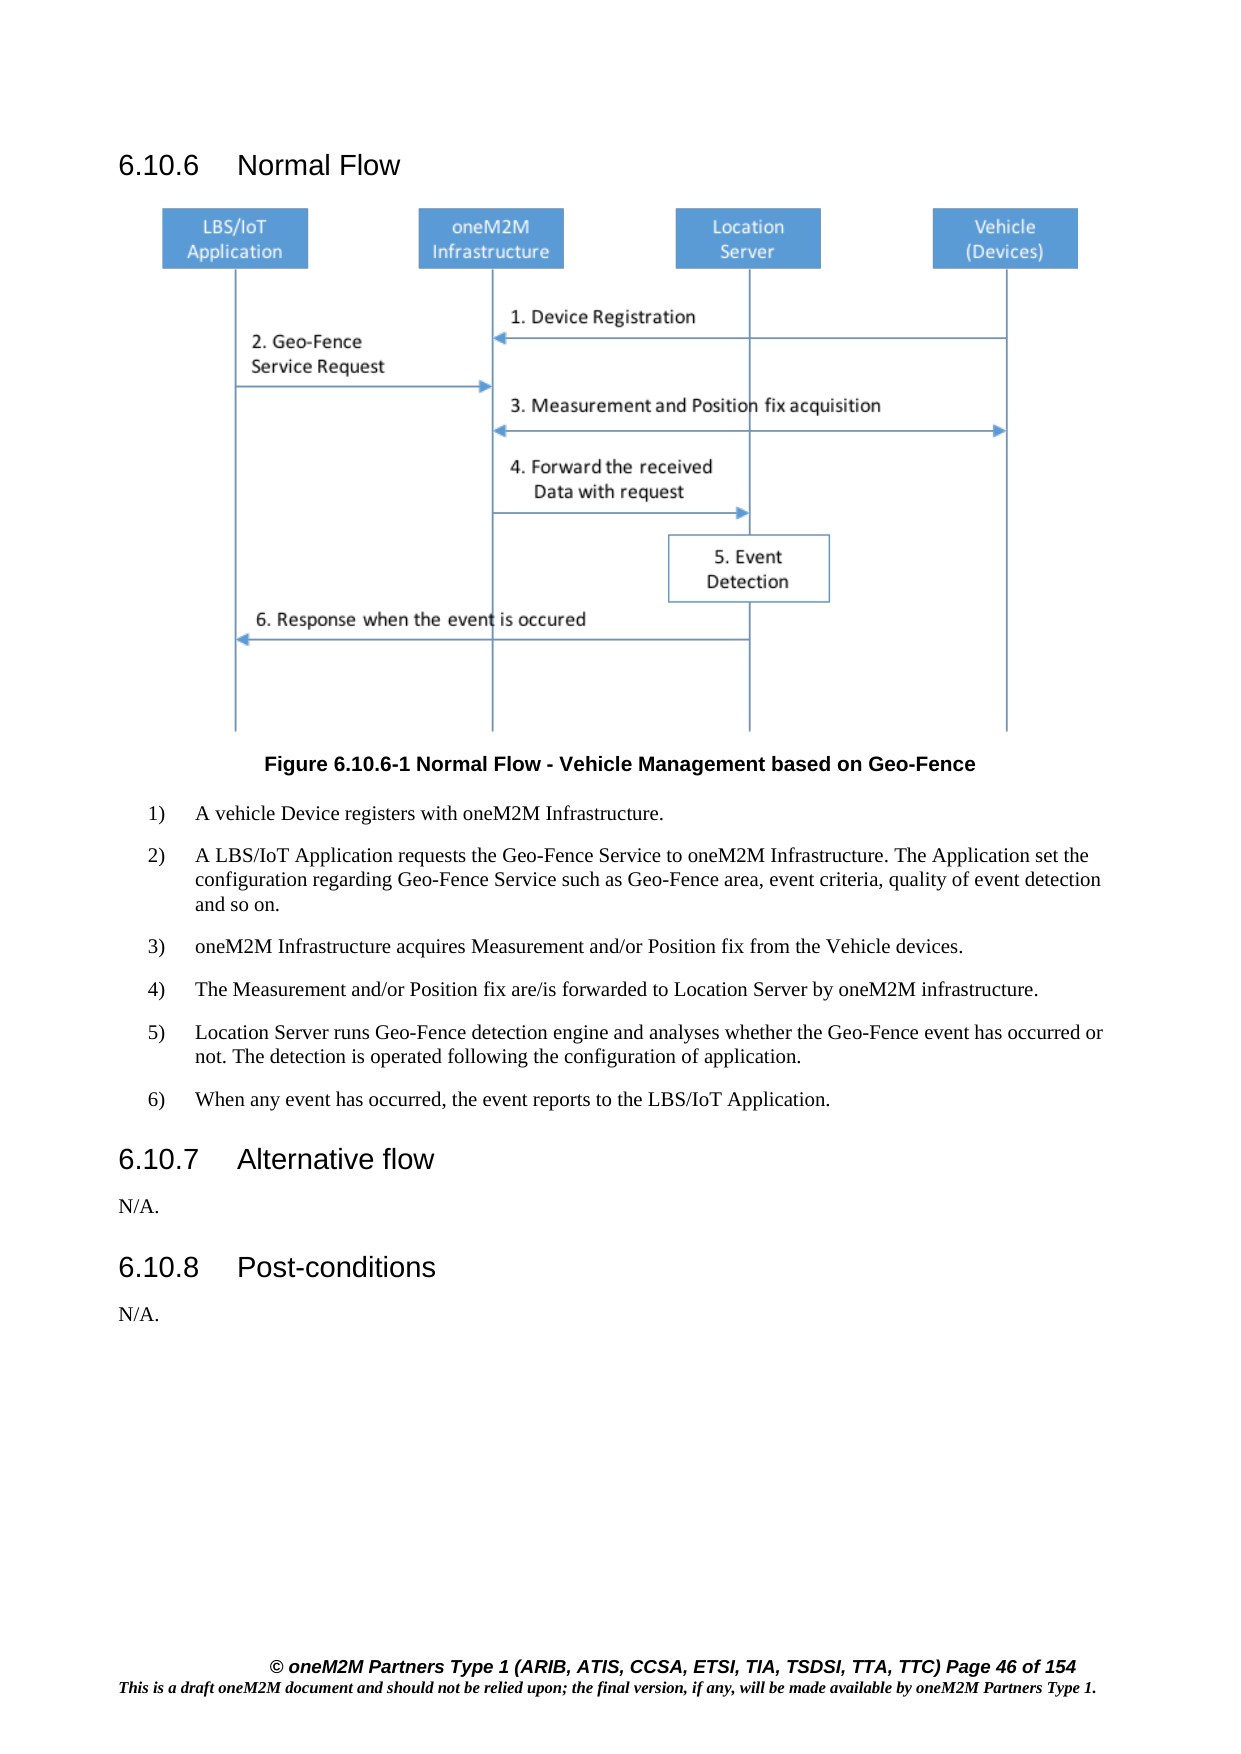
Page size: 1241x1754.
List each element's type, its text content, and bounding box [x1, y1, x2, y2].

picture [162, 206, 1078, 733]
text N/A. [118, 1302, 1122, 1326]
text The Measurement and/or Position fix are/is forwarded to Location Server by oneM2M infrastructure. [148, 977, 1122, 1001]
text Figure 6.10.6-1 Normal Flow - Vehicle Management based on Geo-Fence [118, 752, 1122, 776]
text A LBS/IoT Application requests the Geo-Fence Service to oneM2M Infrastructure. The Application set the configuration regarding Geo-Fence Service such as Geo-Fence area, event criteria, quality of event detection and so on. [148, 843, 1122, 916]
text When any event has occurred, the event reports to the LBS/IoT Application. [148, 1087, 1122, 1111]
text oneM2M Infrastructure acquires Measurement and/or Position fix from the Vehicle devices. [148, 934, 1122, 958]
text N/A. [118, 1194, 1122, 1218]
subtitle Normal Flow [118, 148, 1122, 181]
list A vehicle Device registers with oneM2M Infrastructure. [148, 801, 1122, 824]
text Location Server runs Geo-Fence detection engine and analyses whether the Geo-Fence event has occurred or not. The detection is operated following the configuration of application. [148, 1020, 1122, 1068]
subtitle Post-conditions [118, 1250, 1122, 1283]
subtitle Alternative flow [118, 1142, 1122, 1176]
